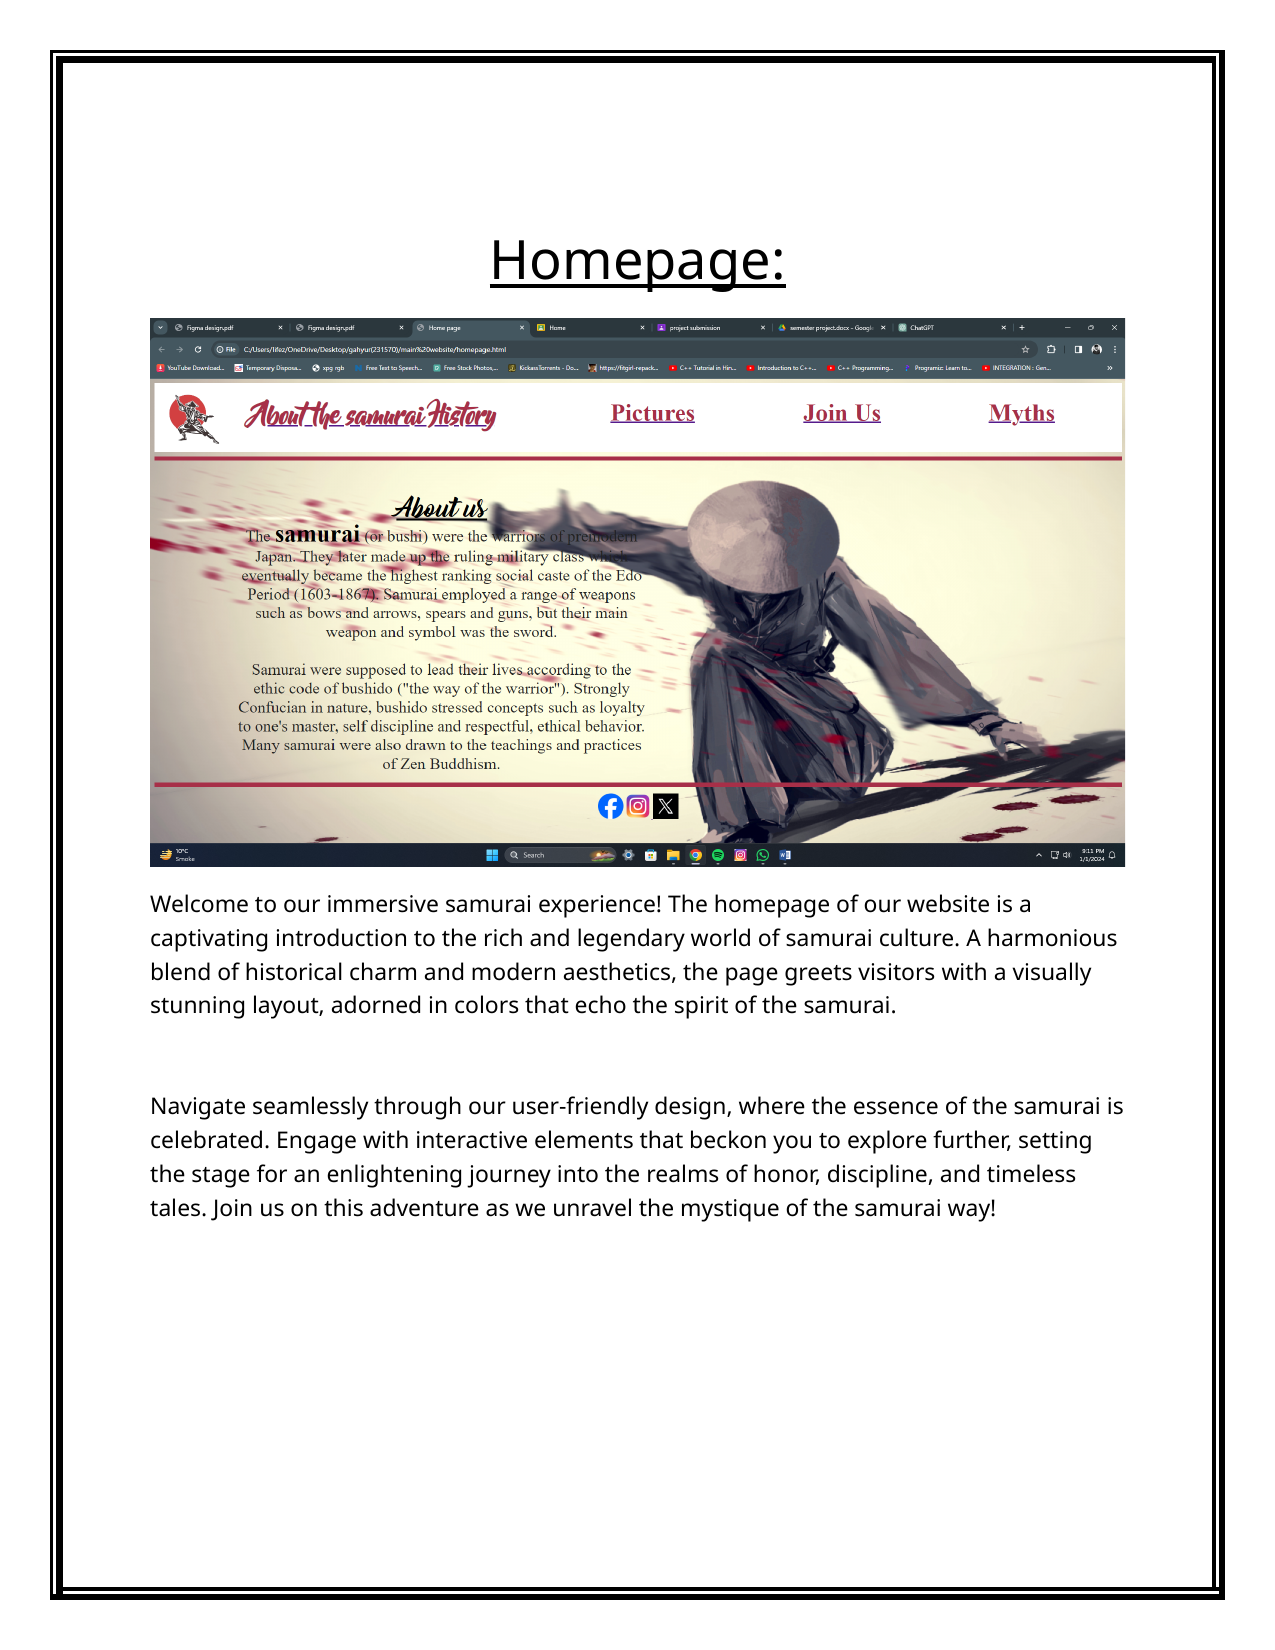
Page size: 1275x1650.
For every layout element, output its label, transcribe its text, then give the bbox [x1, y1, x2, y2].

text Welcome to our immersive samurai experience! The homepage of our website is a captivating introduction to the rich and legendary world of samurai culture. A harmonious blend of historical charm and modern aesthetics, the page greets visitors with a visually stunning layout, adorned in colors that echo the spirit of the samurai. [150, 888, 1125, 1021]
text Navigate seamlessly through our user-friendly design, where the essence of the samurai is celebrated. Engage with interactive elements that beckon you to explore further, setting the stage for an enlightening journey into the realms of honor, discipline, and timeless tales. Join us on this adventure as we unravel the mystique of the samurai way! [150, 1090, 1125, 1223]
text Homepage: [150, 222, 1125, 296]
picture [150, 318, 1125, 867]
